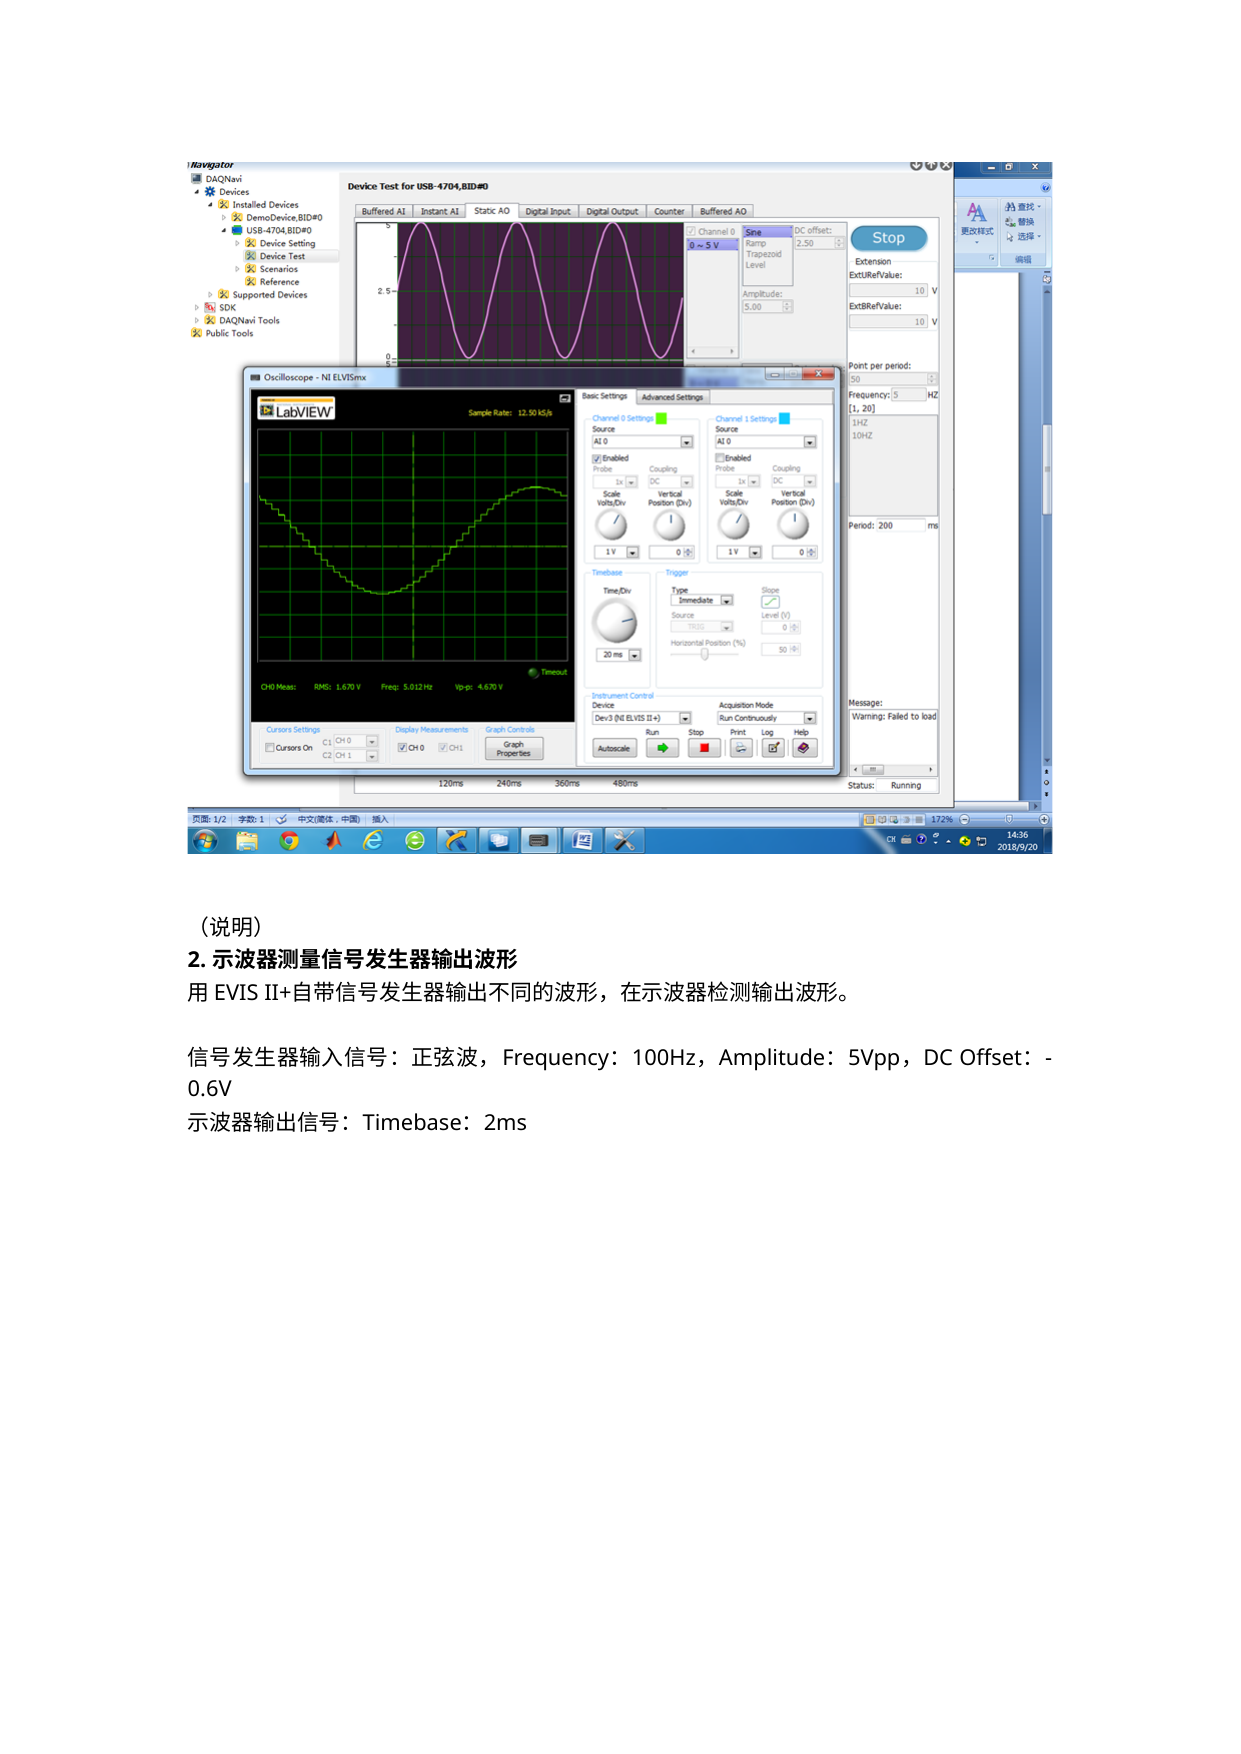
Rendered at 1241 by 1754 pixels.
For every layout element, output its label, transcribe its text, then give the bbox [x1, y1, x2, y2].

picture [187, 162, 1053, 854]
text 示波器输出信号：Timebase：2ms [187, 1104, 1053, 1137]
text 用EVIS II+自带信号发生器输出不同的波形，在示波器检测输出波形。 [187, 974, 1053, 1007]
text （说明） [187, 909, 1053, 942]
text 2. 示波器测量信号发生器输出波形 [187, 942, 1053, 974]
text 信号发生器输入信号：正弦波，Frequency：100Hz，Amplitude：5Vpp，DC Offset：-0.6V [187, 1039, 1053, 1104]
